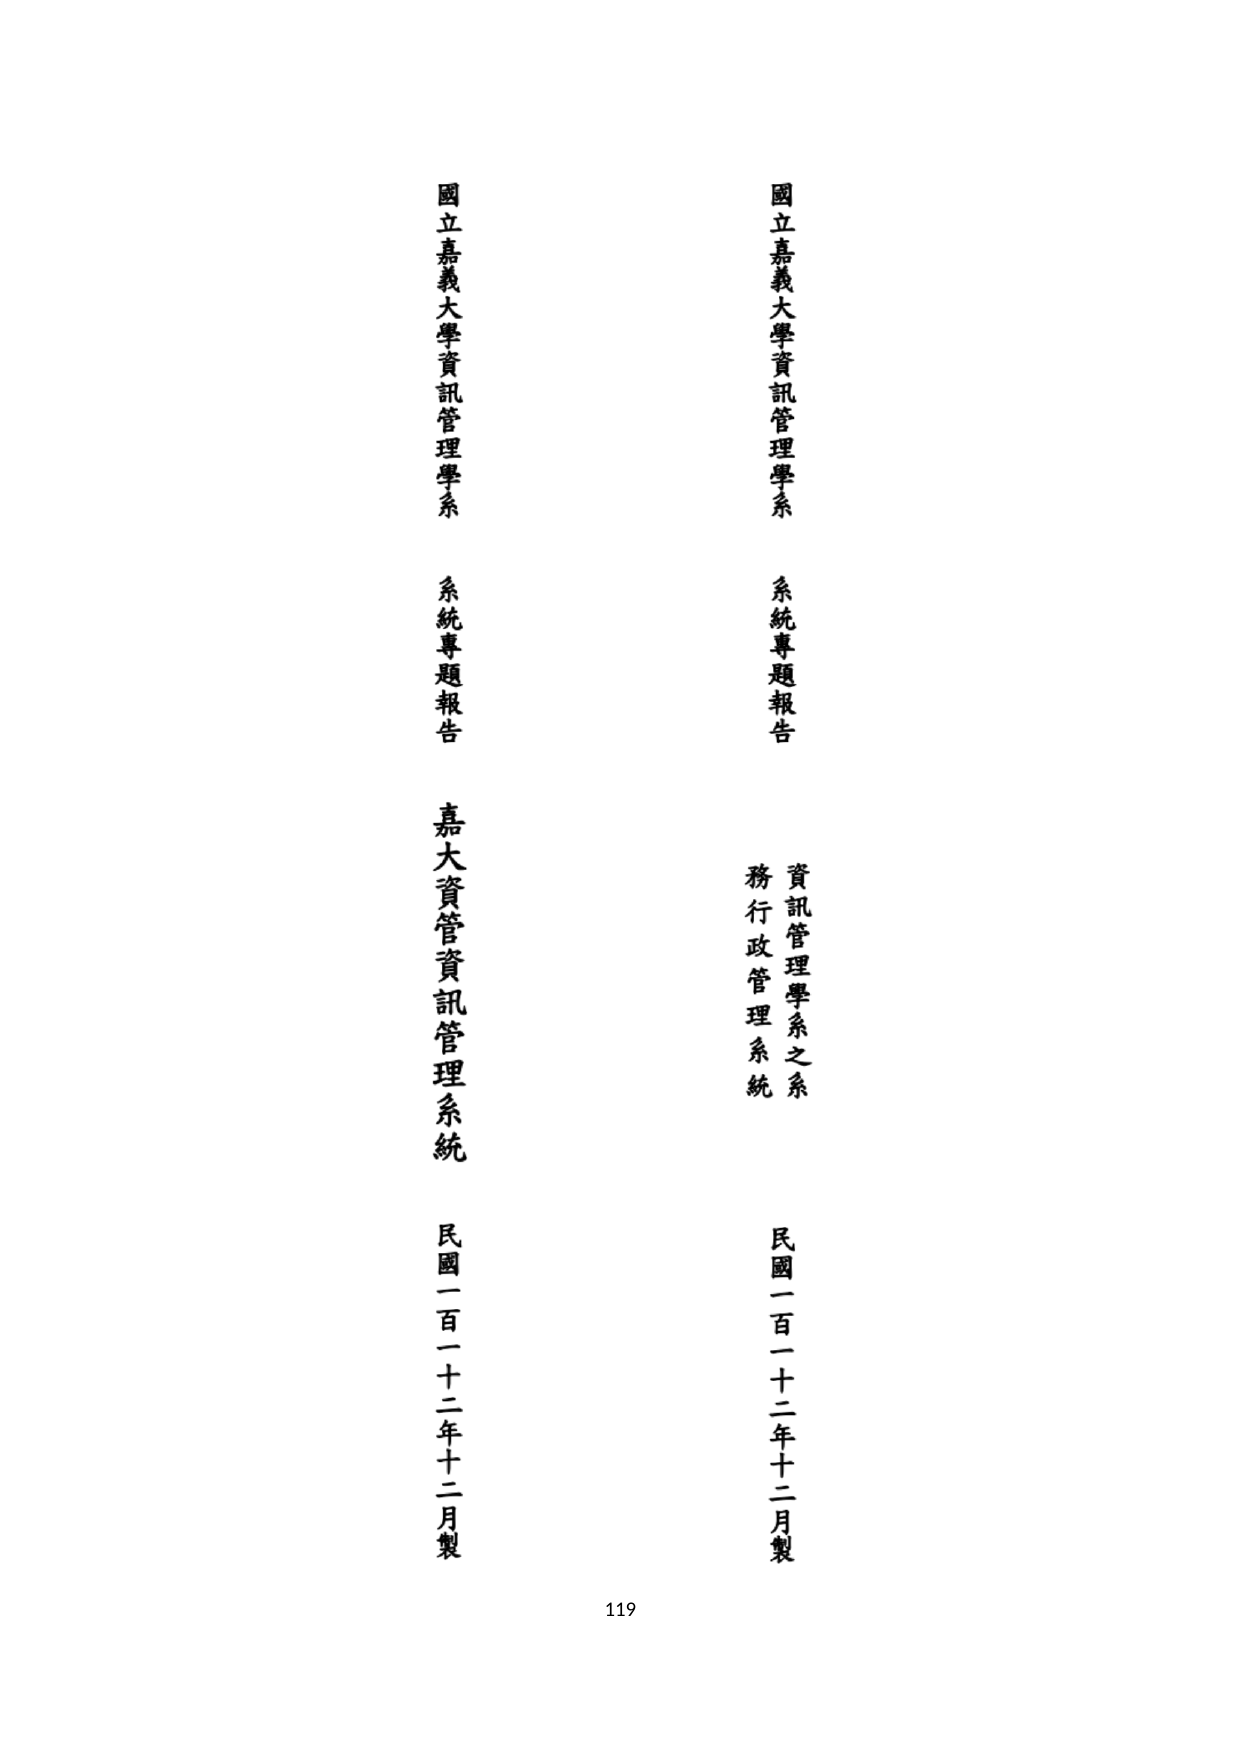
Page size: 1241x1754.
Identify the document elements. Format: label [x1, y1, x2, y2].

picture [432, 175, 830, 1570]
